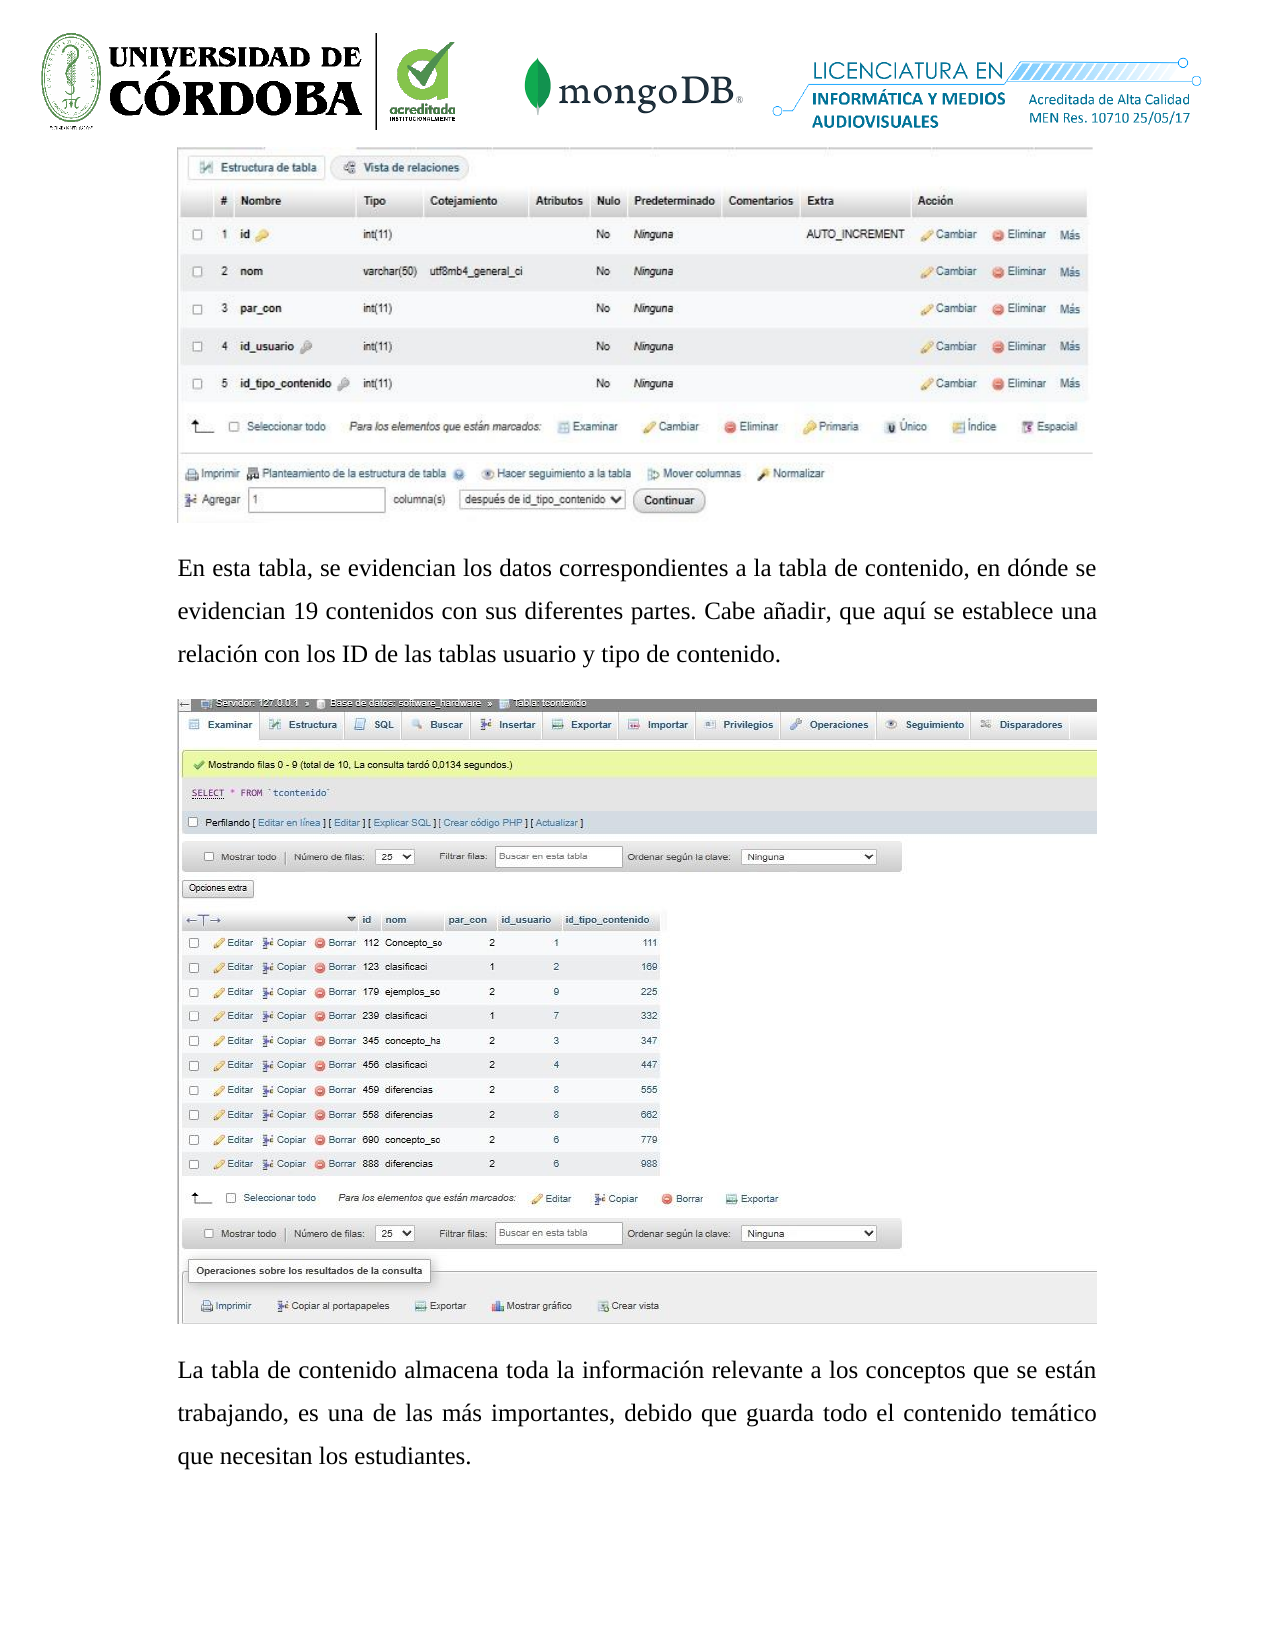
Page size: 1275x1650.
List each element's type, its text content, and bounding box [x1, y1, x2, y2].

picture [177, 699, 1097, 1324]
picture [761, 40, 1213, 144]
picture [523, 56, 744, 116]
text En esta tabla, se evidencian los datos correspondientes a la tabla de contenido, en dónde se evidencian 19 contenidos con sus diferentes partes. Cabe añadir, que aquí se establece una relación con los ID de las tablas usuario y tipo de contenido. [177, 553, 1098, 668]
picture [177, 147, 1093, 523]
text La tabla de contenido almacena toda la información relevante a los conceptos que se están trabajando, es una de las más importantes, debido que guarda todo el contenido temático que necesitan los estudiantes. [177, 1355, 1098, 1470]
picture [41, 33, 455, 130]
